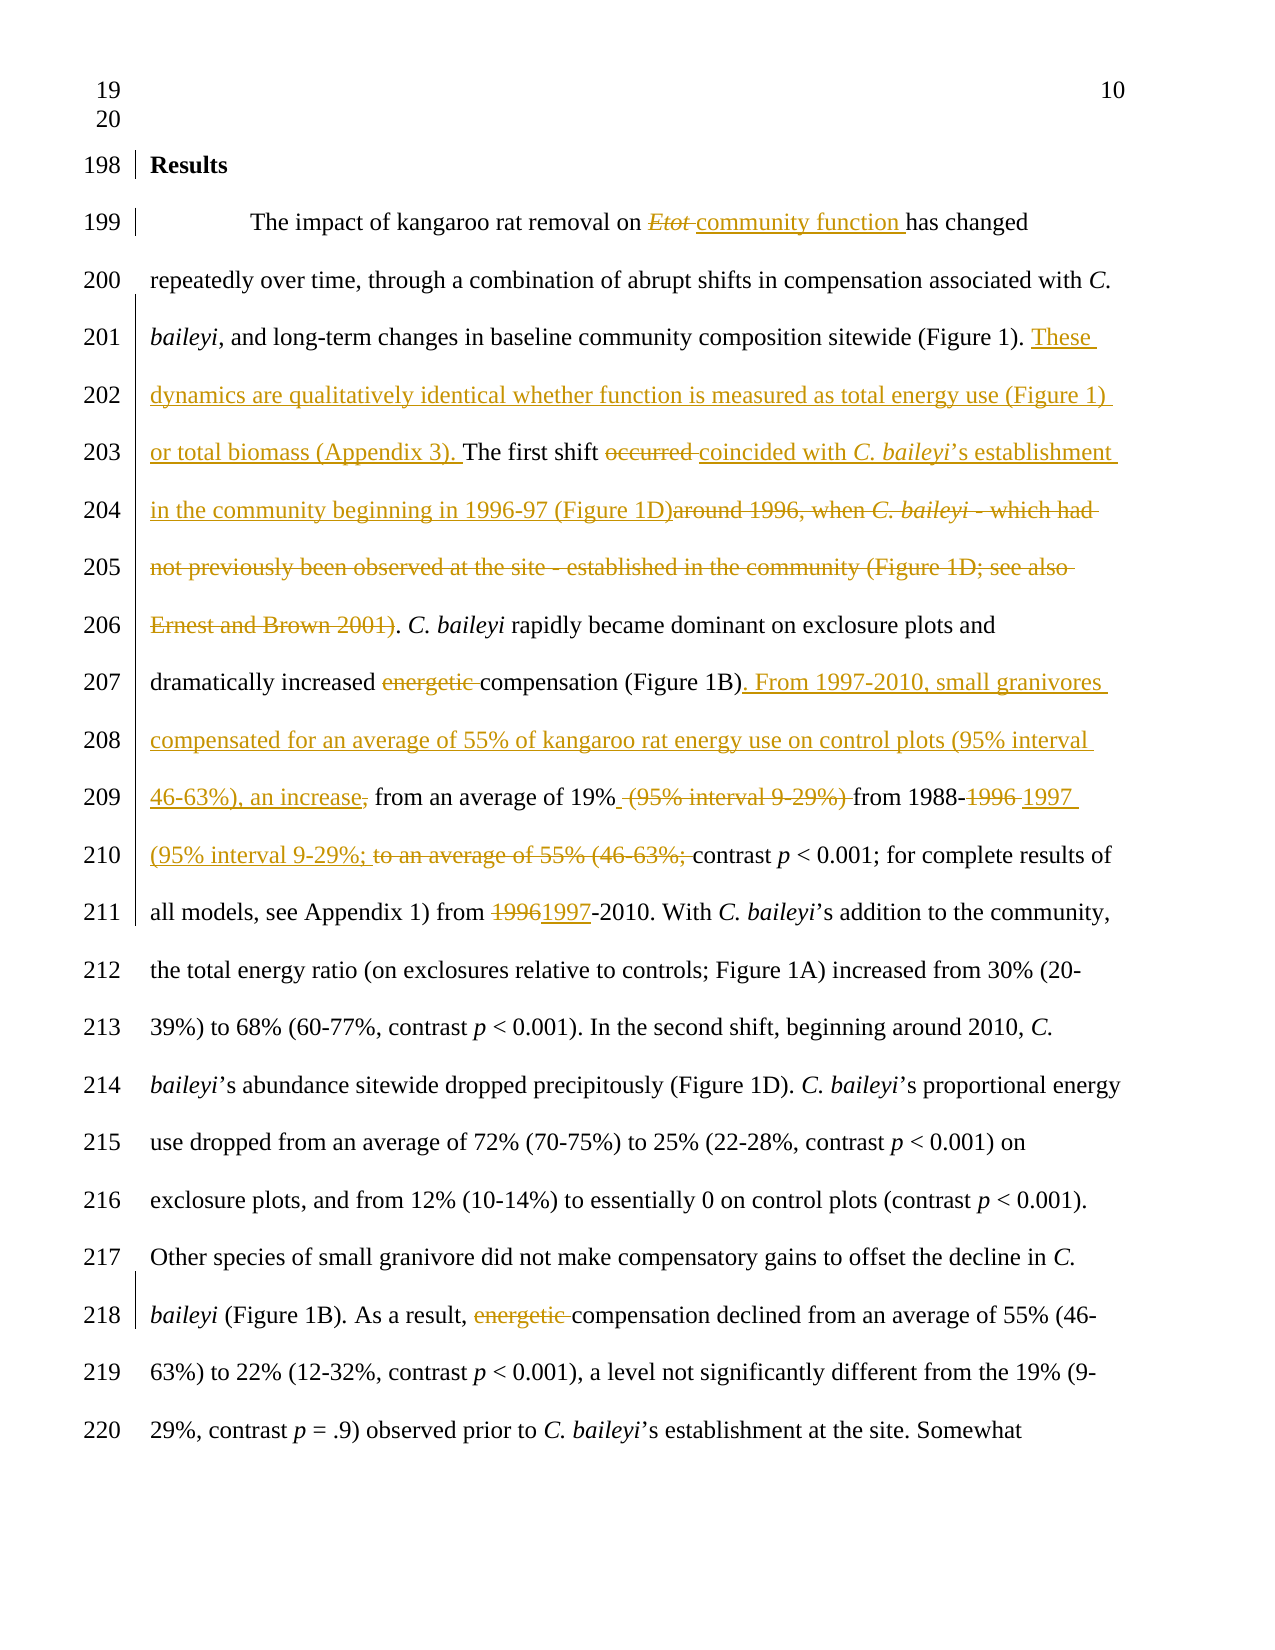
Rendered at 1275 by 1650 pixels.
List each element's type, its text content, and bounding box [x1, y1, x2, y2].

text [150, 207, 1125, 1444]
subtitle Results [150, 150, 1125, 179]
